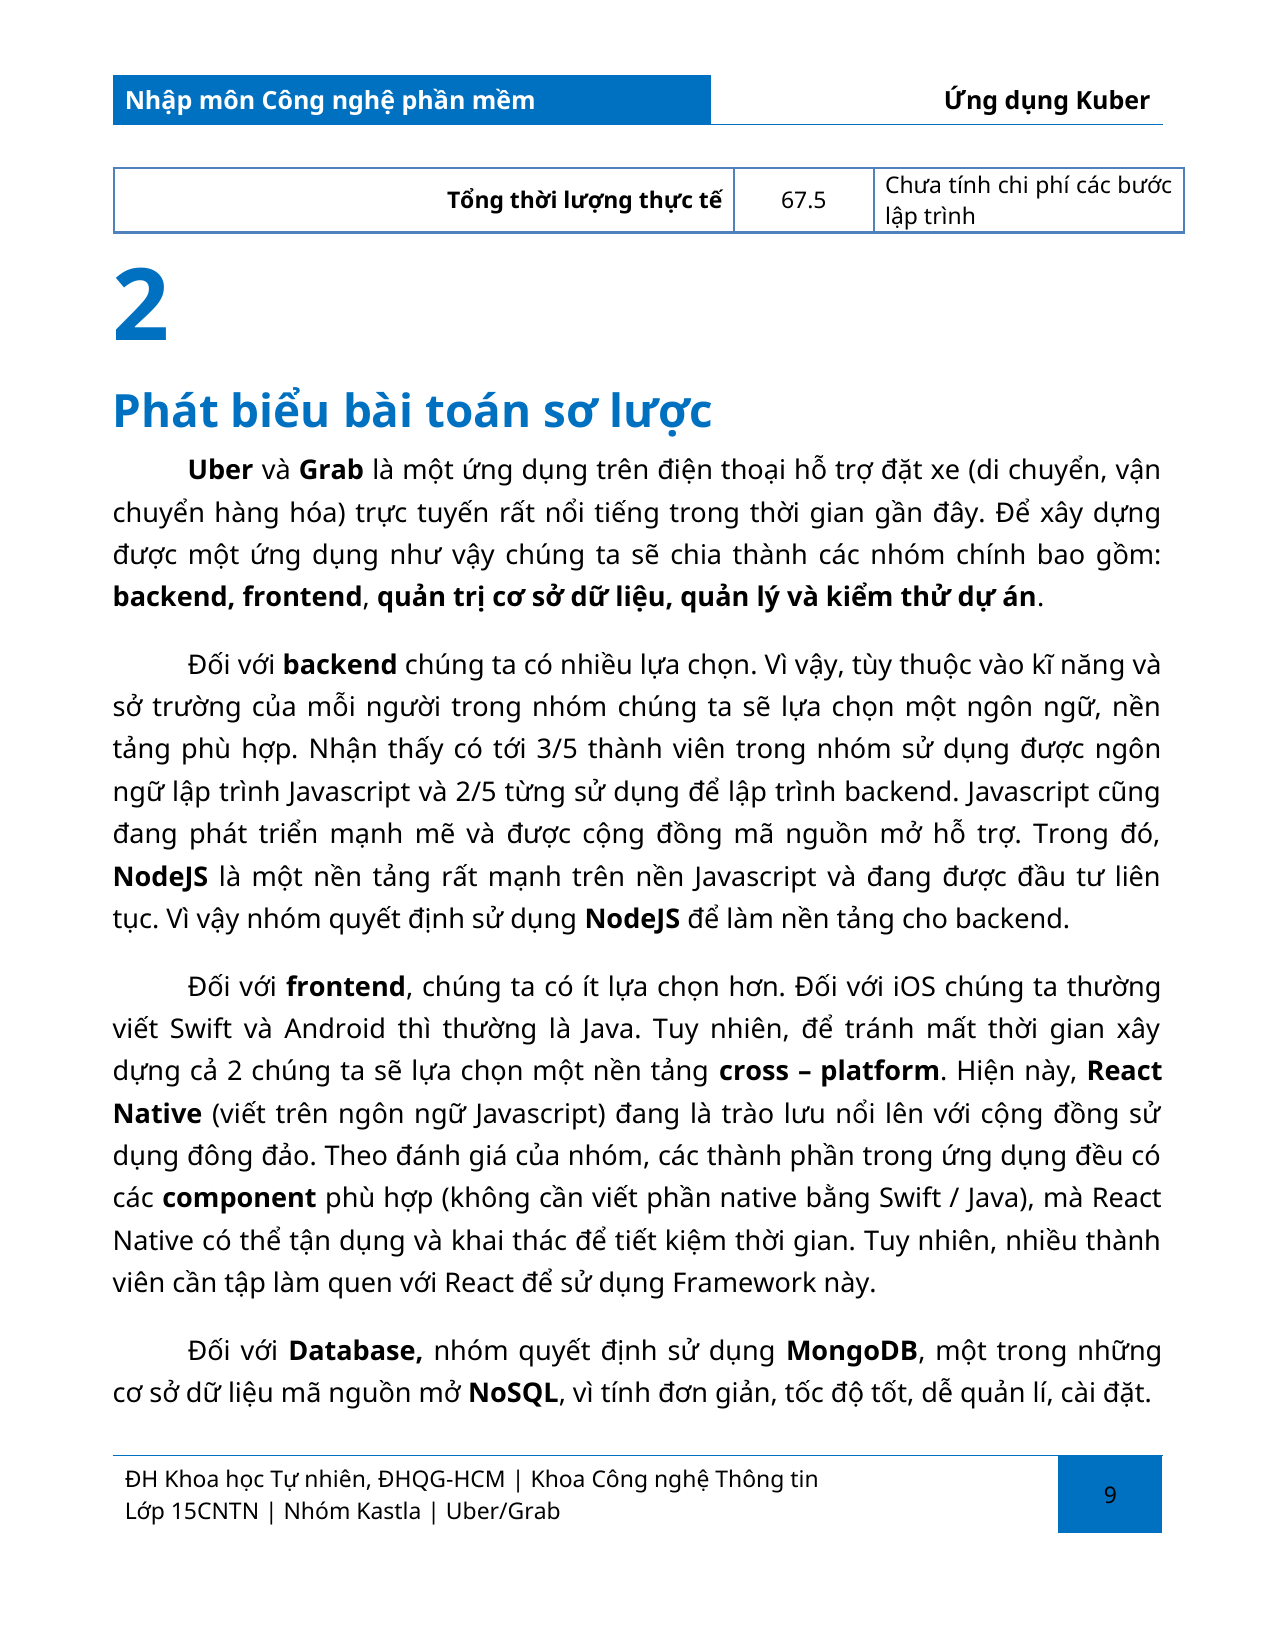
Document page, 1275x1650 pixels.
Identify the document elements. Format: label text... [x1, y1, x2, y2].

table_cell Chưa tính chi phí các bước lập trình [875, 169, 1183, 231]
table_cell 67.5 [735, 169, 873, 231]
text Đối với frontend, chúng ta có ít lựa chọn hơn. Đối với iOS chúng ta thường viết Swift và Android thì thường là Java. Tuy nhiên, để tránh mất thời gian xây dựng cả 2 chúng ta sẽ lựa chọn một nền tảng cross – platform. Hiện này, React Native (viết trên ngôn ngữ Javascript) đang là trào lưu nổi lên với cộng đồng sử dụng đông đảo. Theo đánh giá của nhóm, các thành phần trong ứng dụng đều có các component phù hợp (không cần viết phần native bằng Swift / Java), mà React Native có thể tận dụng và khai thác để tiết kiệm thời gian. Tuy nhiên, nhiều thành viên cần tập làm quen với React để sử dụng Framework này. [112, 967, 1162, 1301]
text Đối với backend chúng ta có nhiều lựa chọn. Vì vậy, tùy thuộc vào kĩ năng và sở trường của mỗi người trong nhóm chúng ta sẽ lựa chọn một ngôn ngữ, nền tảng phù hợp. Nhận thấy có tới 3/5 thành viên trong nhóm sử dụng được ngôn ngữ lập trình Javascript và 2/5 từng sử dụng để lập trình backend. Javascript cũng đang phát triển mạnh mẽ và được cộng đồng mã nguồn mở hỗ trợ. Trong đó, NodeJS là một nền tảng rất mạnh trên nền Javascript và đang được đầu tư liên tục. Vì vậy nhóm quyết định sử dụng NodeJS để làm nền tảng cho backend. [112, 645, 1162, 936]
text Đối với Database, nhóm quyết định sử dụng MongoDB, một trong những cơ sở dữ liệu mã nguồn mở NoSQL, vì tính đơn giản, tốc độ tốt, dễ quản lí, cài đặt. [112, 1331, 1162, 1410]
table_cell Tổng thời lượng thực tế [115, 169, 733, 231]
subtitle Phát biểu bài toán sơ lược [112, 233, 1162, 441]
text Uber và Grab là một ứng dụng trên điện thoại hỗ trợ đặt xe (di chuyển, vận chuyển hàng hóa) trực tuyến rất nổi tiếng trong thời gian gần đây. Để xây dựng được một ứng dụng như vậy chúng ta sẽ chia thành các nhóm chính bao gồm: backend, frontend, quản trị cơ sở dữ liệu, quản lý và kiểm thử dự án. [112, 451, 1162, 615]
